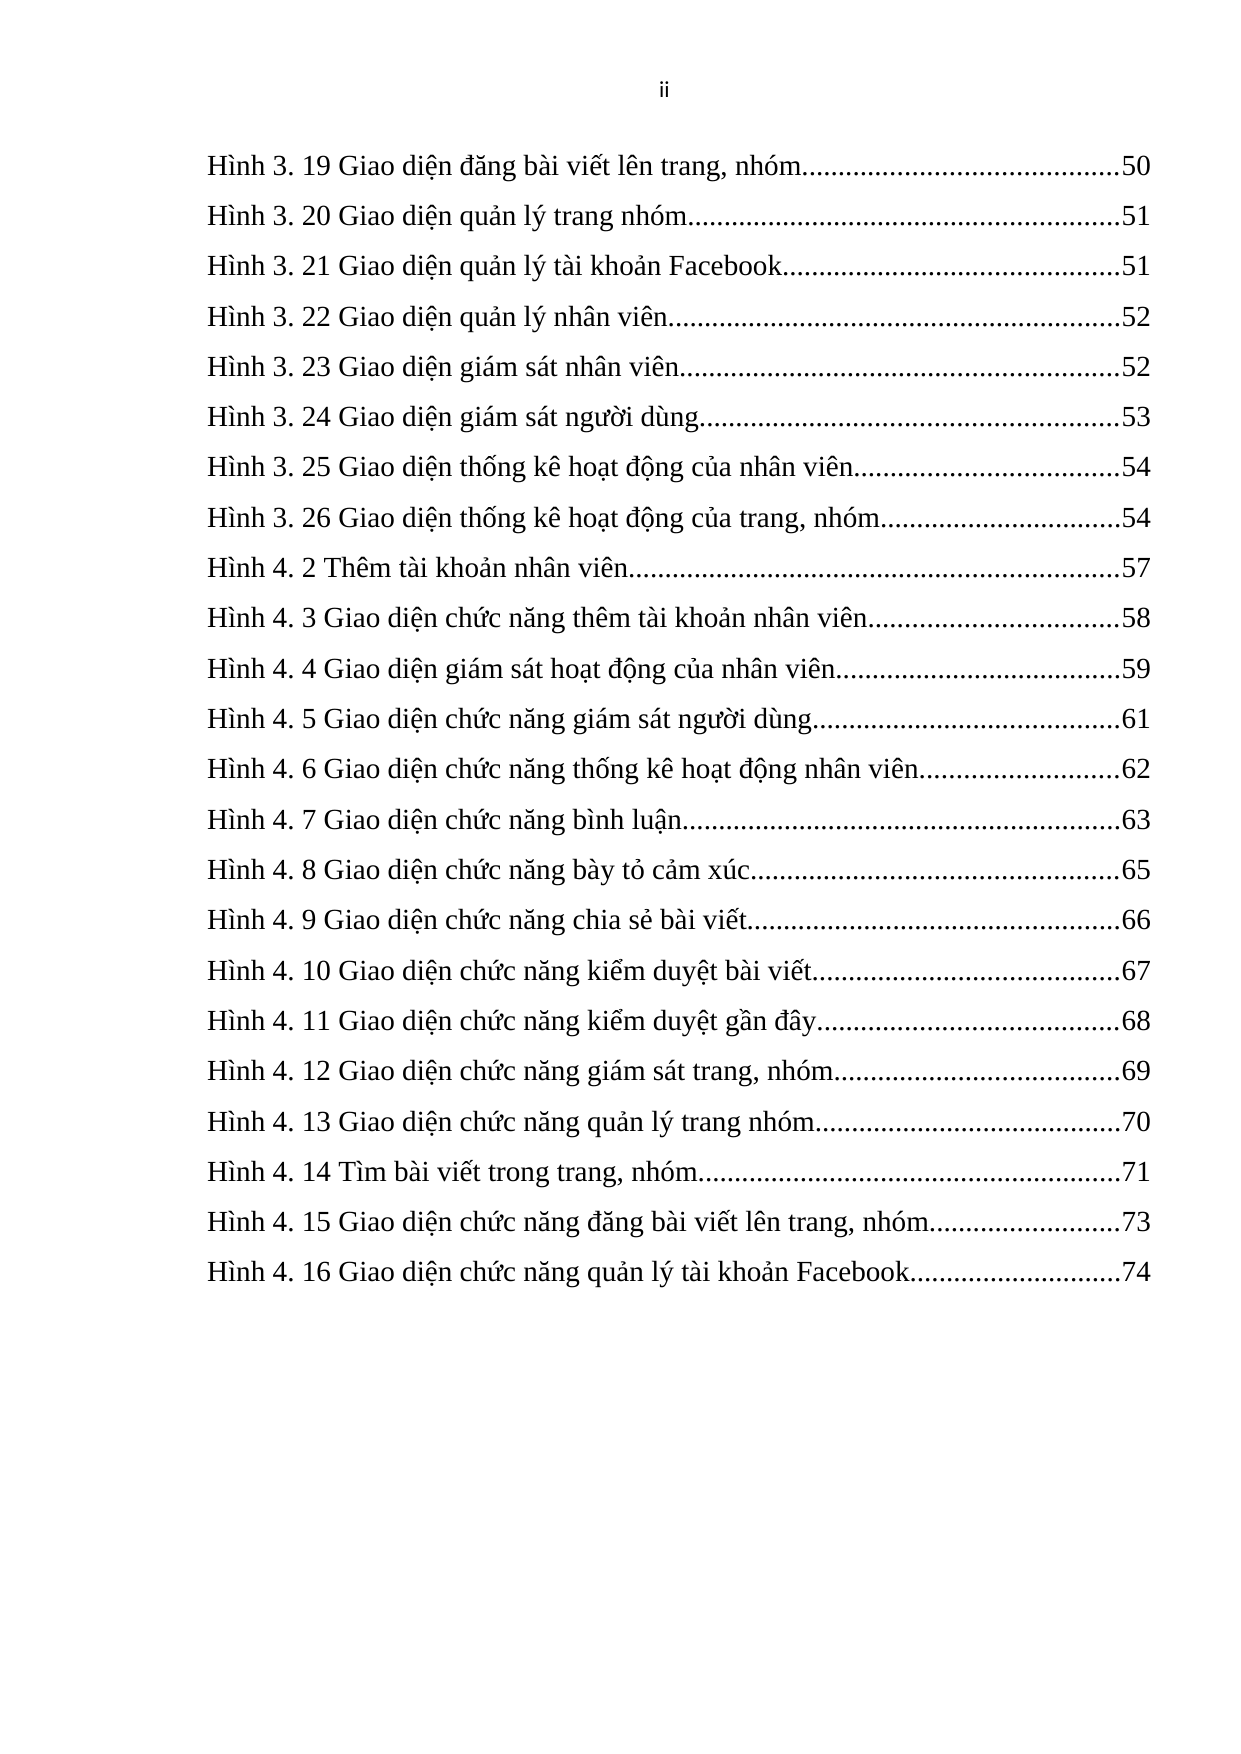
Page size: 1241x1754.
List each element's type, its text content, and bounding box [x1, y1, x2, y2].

text Hình 4. 7 Giao diện chức năng bình luận 63 [207, 802, 1152, 835]
text Hình 4. 2 Thêm tài khoản nhân viên 57 [207, 550, 1152, 584]
text Hình 4. 11 Giao diện chức năng kiểm duyệt gần đây 68 [207, 1003, 1152, 1037]
text Hình 3. 26 Giao diện thống kê hoạt động của trang, nhóm 54 [207, 500, 1152, 533]
text Hình 4. 4 Giao diện giám sát hoạt động của nhân viên 59 [207, 651, 1152, 684]
text Hình 4. 12 Giao diện chức năng giám sát trang, nhóm 69 [207, 1053, 1152, 1087]
text Hình 4. 16 Giao diện chức năng quản lý tài khoản Facebook 74 [207, 1254, 1152, 1288]
text Hình 3. 25 Giao diện thống kê hoạt động của nhân viên 54 [207, 449, 1152, 483]
text Hình 4. 9 Giao diện chức năng chia sẻ bài viết 66 [207, 902, 1152, 936]
text Hình 4. 10 Giao diện chức năng kiểm duyệt bài viết 67 [207, 953, 1152, 986]
text Hình 3. 20 Giao diện quản lý trang nhóm 51 [207, 198, 1152, 232]
text Hình 3. 24 Giao diện giám sát người dùng 53 [207, 399, 1152, 433]
text Hình 4. 5 Giao diện chức năng giám sát người dùng 61 [207, 701, 1152, 735]
text Hình 4. 3 Giao diện chức năng thêm tài khoản nhân viên 58 [207, 601, 1152, 634]
text Hình 4. 13 Giao diện chức năng quản lý trang nhóm 70 [207, 1104, 1152, 1137]
text Hình 4. 15 Giao diện chức năng đăng bài viết lên trang, nhóm 73 [207, 1204, 1152, 1238]
text Hình 3. 21 Giao diện quản lý tài khoản Facebook 51 [207, 248, 1152, 282]
text Hình 3. 22 Giao diện quản lý nhân viên 52 [207, 299, 1152, 332]
text Hình 4. 6 Giao diện chức năng thống kê hoạt động nhân viên 62 [207, 751, 1152, 785]
text Hình 3. 23 Giao diện giám sát nhân viên 52 [207, 349, 1152, 382]
text Hình 4. 8 Giao diện chức năng bày tỏ cảm xúc 65 [207, 852, 1152, 886]
text Hình 4. 14 Tìm bài viết trong trang, nhóm 71 [207, 1154, 1152, 1187]
text Hình 3. 19 Giao diện đăng bài viết lên trang, nhóm 50 [207, 148, 1152, 181]
